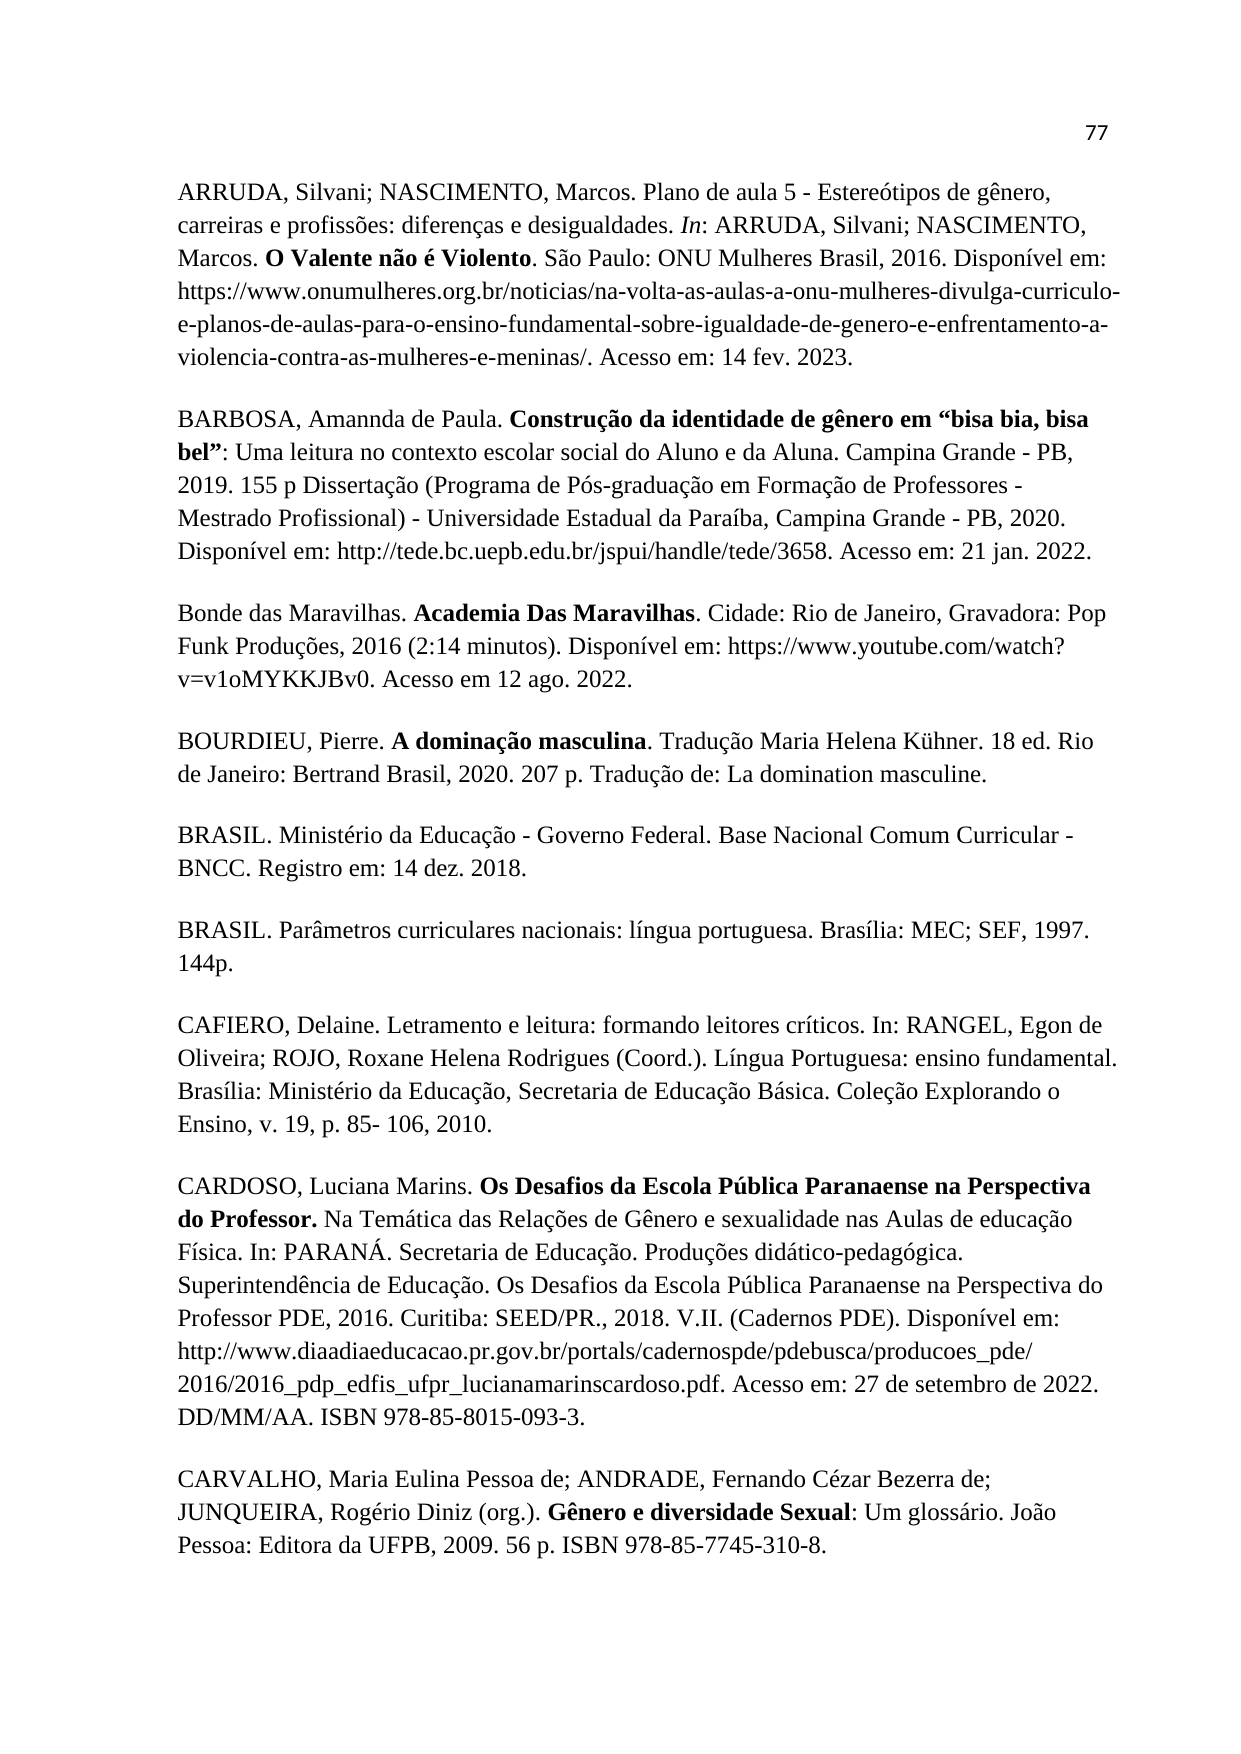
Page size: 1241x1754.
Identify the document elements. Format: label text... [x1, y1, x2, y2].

text ARRUDA, Silvani; NASCIMENTO, Marcos. Plano de aula 5 - Estereótipos de gênero, carreiras e profissões: diferenças e desigualdades. In: ARRUDA, Silvani; NASCIMENTO, Marcos. O Valente não é Violento. São Paulo: ONU Mulheres Brasil, 2016. Disponível em: https://www.onumulheres.org.br/noticias/na-volta-as-aulas-a-onu-mulheres-divulga-curriculo-e-planos-de-aulas-para-o-ensino-fundamental-sobre-igualdade-de-genero-e-enfrentamento-a-violencia-contra-as-mulheres-e-meninas/. Acesso em: 14 fev. 2023. [177, 177, 1122, 371]
text CARDOSO, Luciana Marins. Os Desafios da Escola Pública Paranaense na Perspectiva do Professor. Na Temática das Relações de Gênero e sexualidade nas Aulas de educação Física. In: PARANÁ. Secretaria de Educação. Produções didático-pedagógica. Superintendência de Educação. Os Desafios da Escola Pública Paranaense na Perspectiva do Professor PDE, 2016. Curitiba: SEED/PR., 2018. V.II. (Cadernos PDE). Disponível em: http://www.diaadiaeducacao.pr.gov.br/portals/cadernospde/pdebusca/producoes_pde/2016/2016_pdp_edfis_ufpr_lucianamarinscardoso.pdf. Acesso em: 27 de setembro de 2022. DD/MM/AA. ISBN 978-85-8015-093-3. [177, 1171, 1122, 1431]
text CARVALHO, Maria Eulina Pessoa de; ANDRADE, Fernando Cézar Bezerra de; JUNQUEIRA, Rogério Diniz (org.). Gênero e diversidade Sexual: Um glossário. João Pessoa: Editora da UFPB, 2009. 56 p. ISBN 978-85-7745-310-8. [177, 1464, 1122, 1559]
text BARBOSA, Amannda de Paula. Construção da identidade de gênero em “bisa bia, bisa bel”: Uma leitura no contexto escolar social do Aluno e da Aluna. Campina Grande - PB, 2019. 155 p Dissertação (Programa de Pós-graduação em Formação de Professores - Mestrado Profissional) - Universidade Estadual da Paraíba, Campina Grande - PB, 2020. Disponível em: http://tede.bc.uepb.edu.br/jspui/handle/tede/3658. Acesso em: 21 jan. 2022. [177, 404, 1122, 565]
text BOURDIEU, Pierre. A dominação masculina. Tradução Maria Helena Kühner. 18 ed. Rio de Janeiro: Bertrand Brasil, 2020. 207 p. Tradução de: La domination masculine. [177, 726, 1122, 787]
text Bonde das Maravilhas. Academia Das Maravilhas. Cidade: Rio de Janeiro, Gravadora: Pop Funk Produções, 2016 (2:14 minutos). Disponível em: https://www.youtube.com/watch?v=v1oMYKKJBv0. Acesso em 12 ago. 2022. [177, 598, 1122, 693]
text BRASIL. Parâmetros curriculares nacionais: língua portuguesa. Brasília: MEC; SEF, 1997. 144p. [177, 915, 1122, 977]
text BRASIL. Ministério da Educação - Governo Federal. Base Nacional Comum Curricular - BNCC. Registro em: 14 dez. 2018. [177, 821, 1122, 882]
text CAFIERO, Delaine. Letramento e leitura: formando leitores críticos. In: RANGEL, Egon de Oliveira; ROJO, Roxane Helena Rodrigues (Coord.). Língua Portuguesa: ensino fundamental. Brasília: Ministério da Educação, Secretaria de Educação Básica. Coleção Explorando o Ensino, v. 19, p. 85- 106, 2010. [177, 1010, 1122, 1138]
